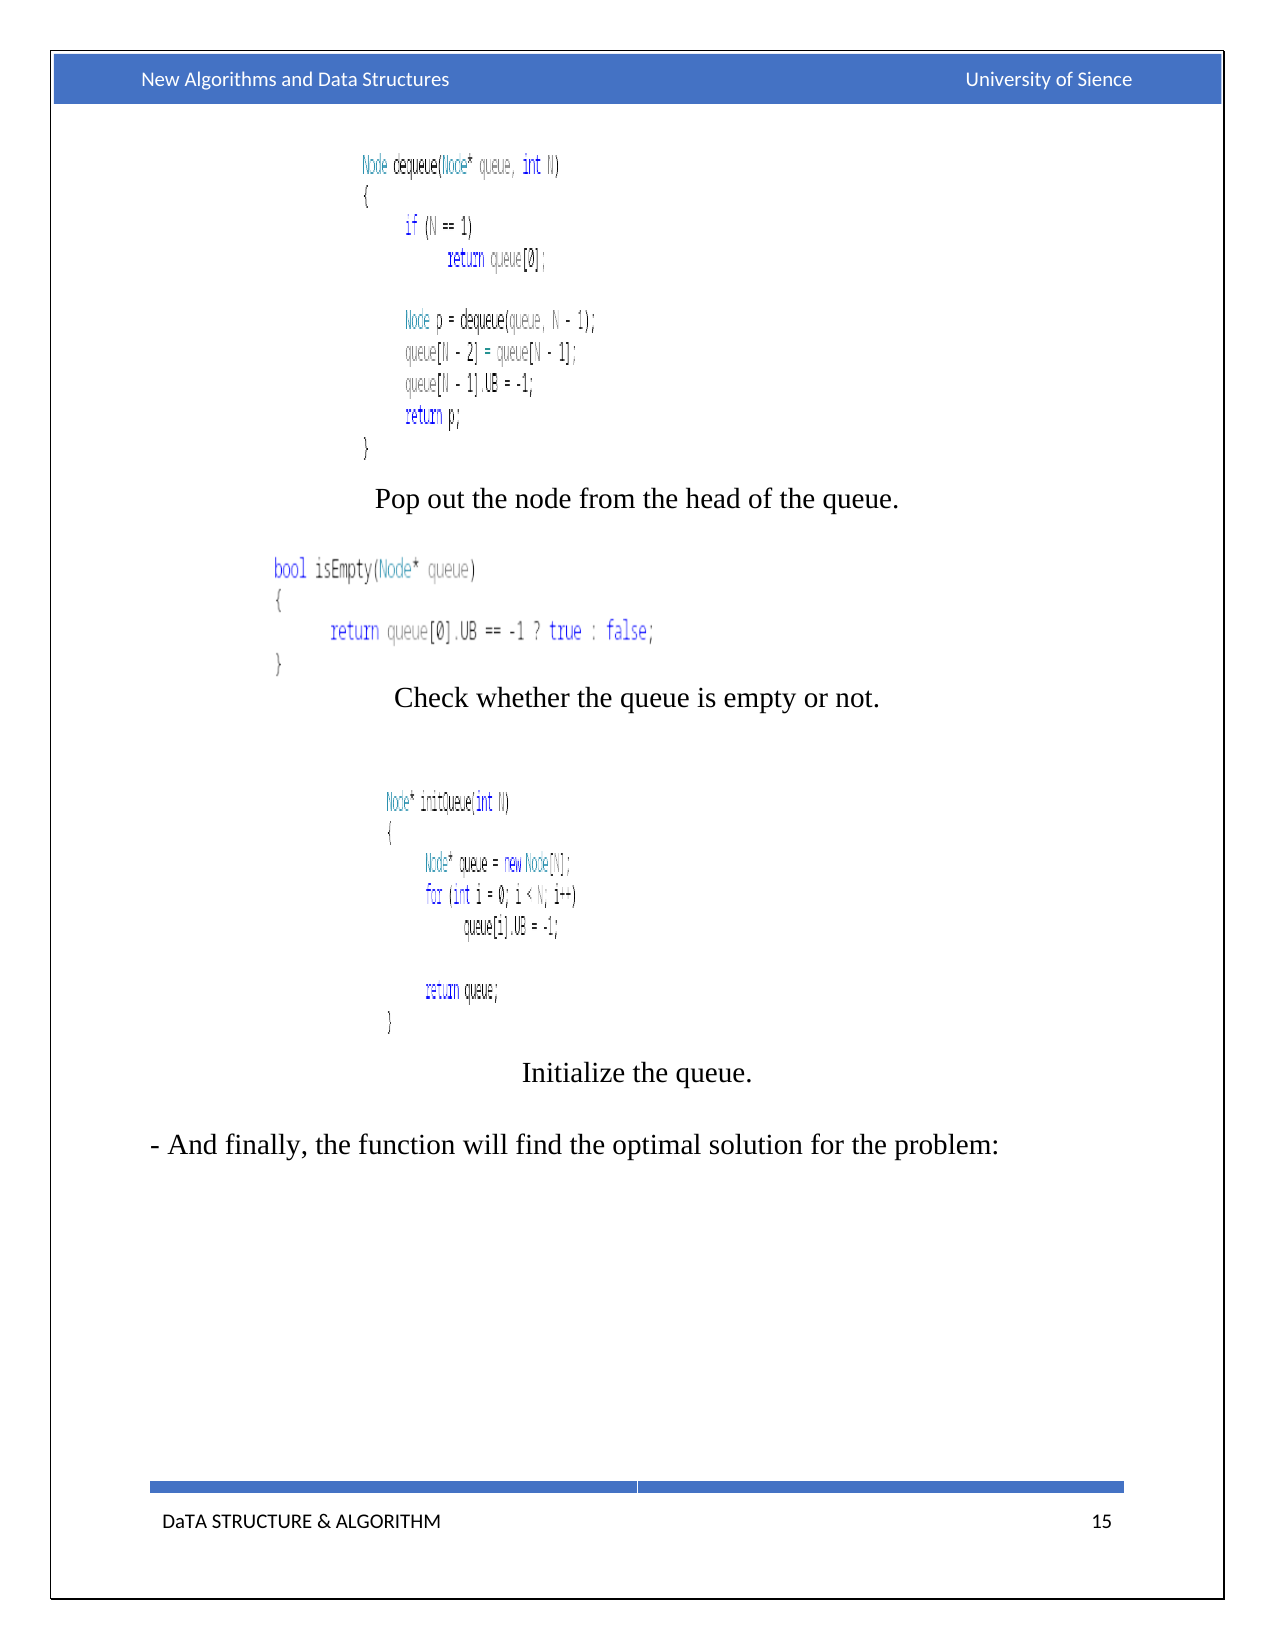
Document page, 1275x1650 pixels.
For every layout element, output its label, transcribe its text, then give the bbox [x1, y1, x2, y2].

list Pop out the node from the head of the queue. [150, 481, 1124, 515]
list Check whether the queue is empty or not. [150, 681, 1124, 714]
list Initialize the queue. [150, 1055, 1124, 1089]
list And finally, the function will find the optimal solution for the problem: [150, 1127, 1124, 1161]
